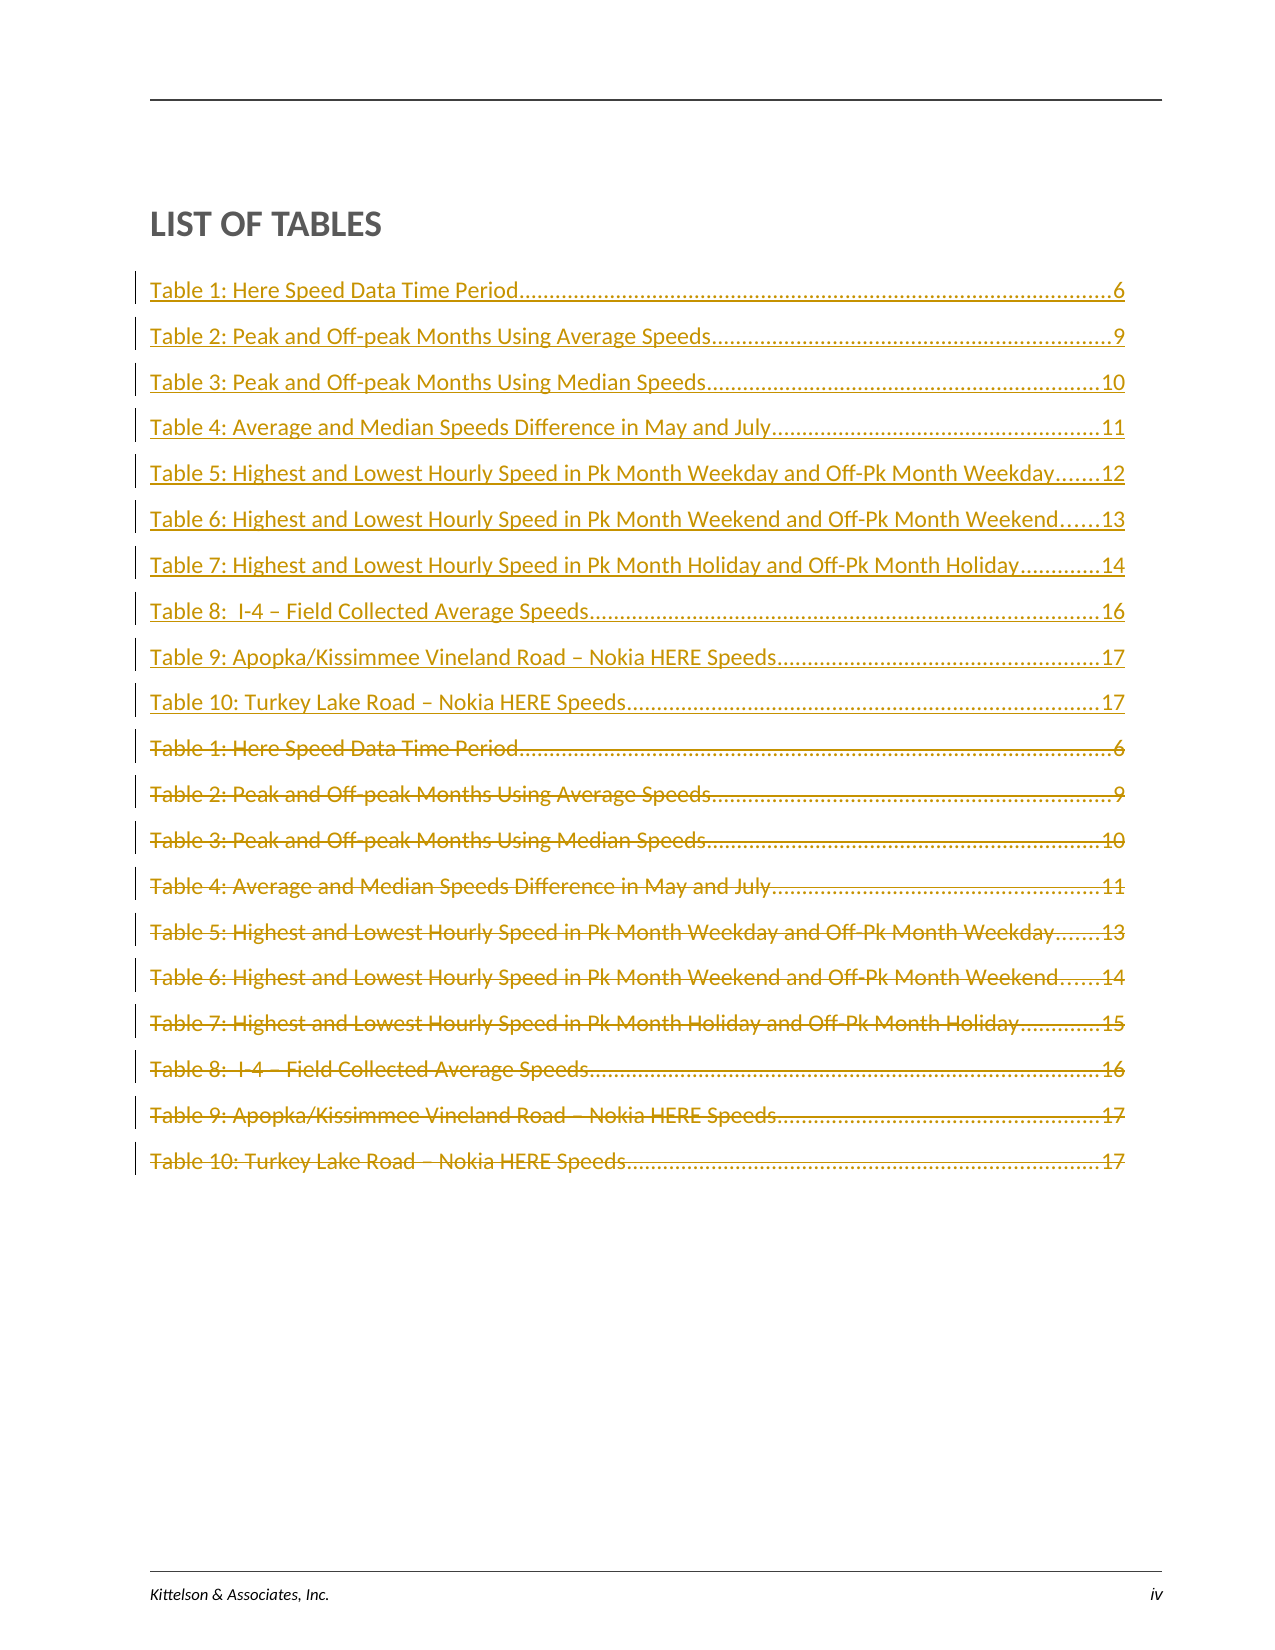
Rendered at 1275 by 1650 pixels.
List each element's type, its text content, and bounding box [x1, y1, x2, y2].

subtitle List of Tables [150, 200, 1162, 246]
